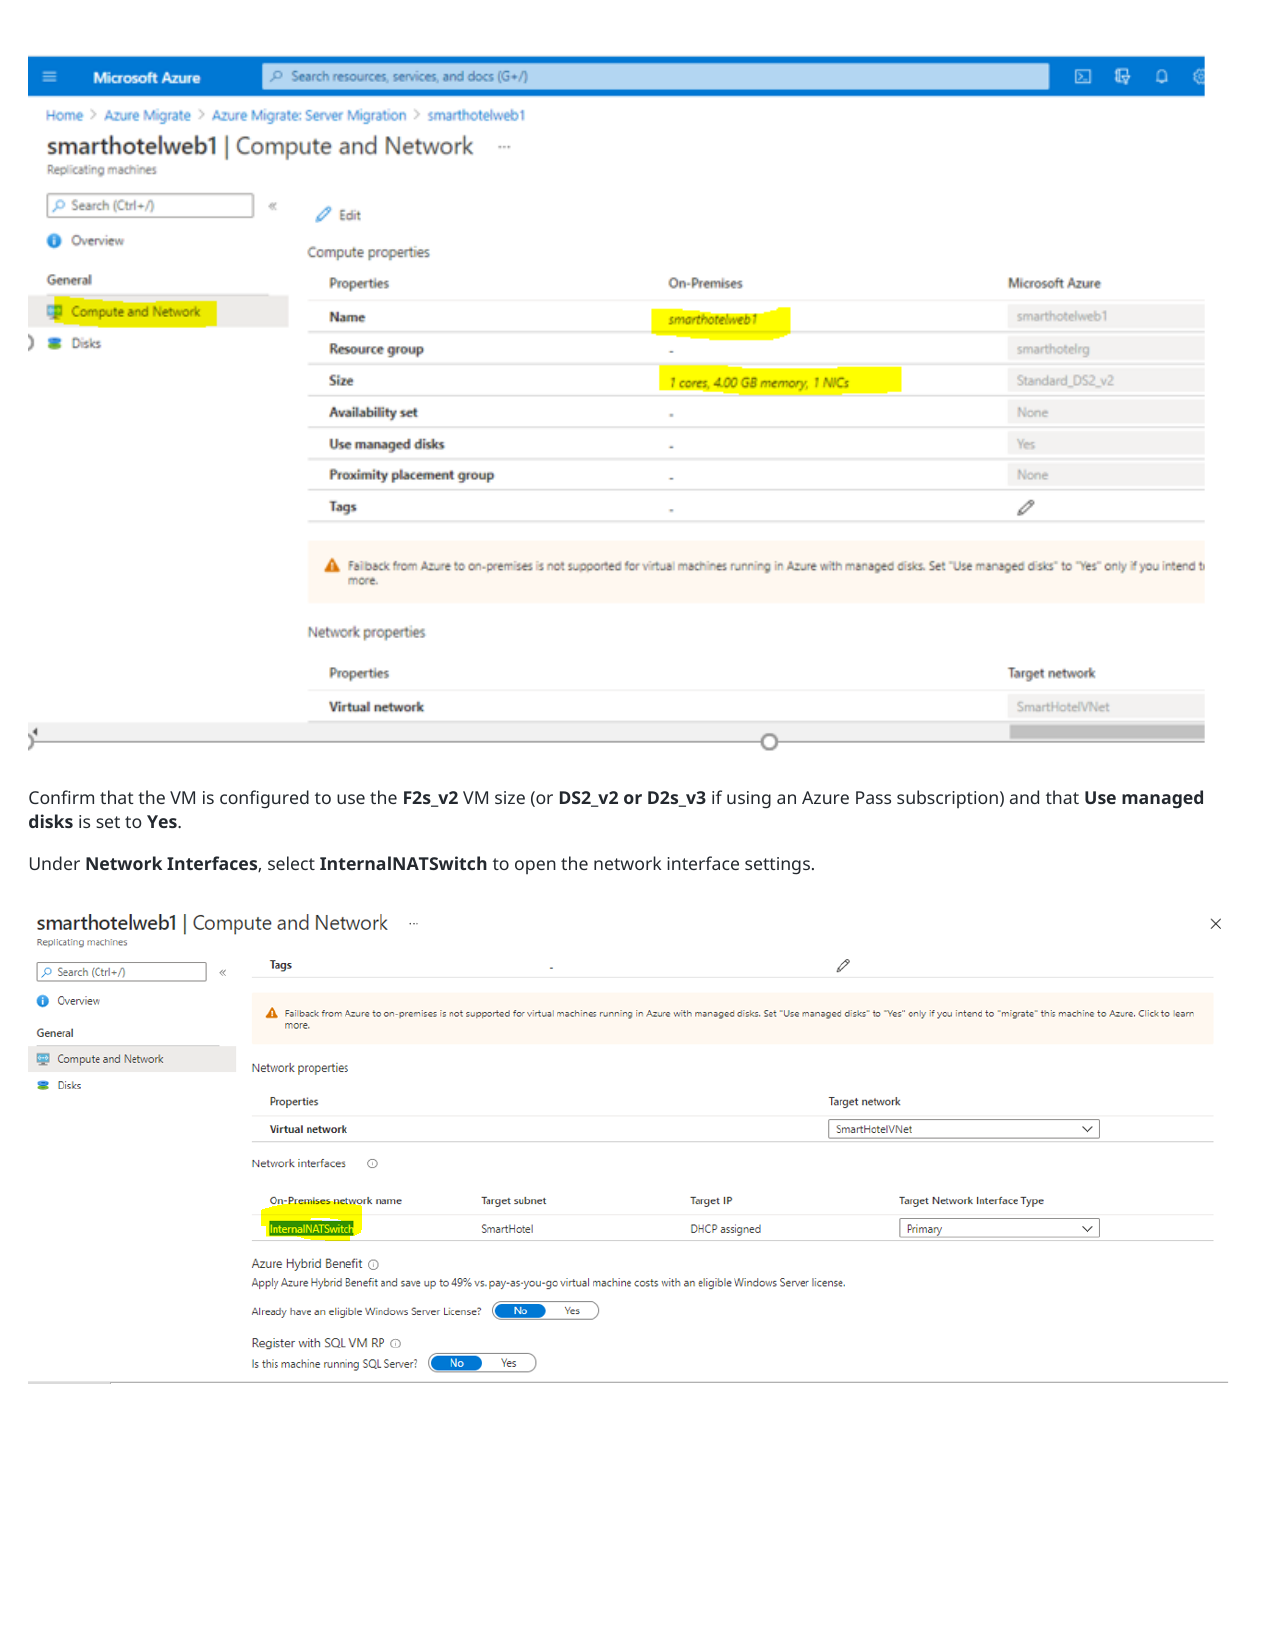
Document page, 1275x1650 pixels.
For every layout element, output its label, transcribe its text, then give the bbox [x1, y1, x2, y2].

text Under Network Interfaces, select InternalNATSwitch to open the network interface settings. [28, 852, 1228, 876]
text Confirm that the VM is configured to use the F2s_v2 VM size (or DS2_v2 or D2s_v3 if using an Azure Pass subscription) and that Use managed disks is set to Yes. [28, 785, 1228, 834]
picture [28, 46, 1205, 757]
picture [28, 905, 1229, 1384]
